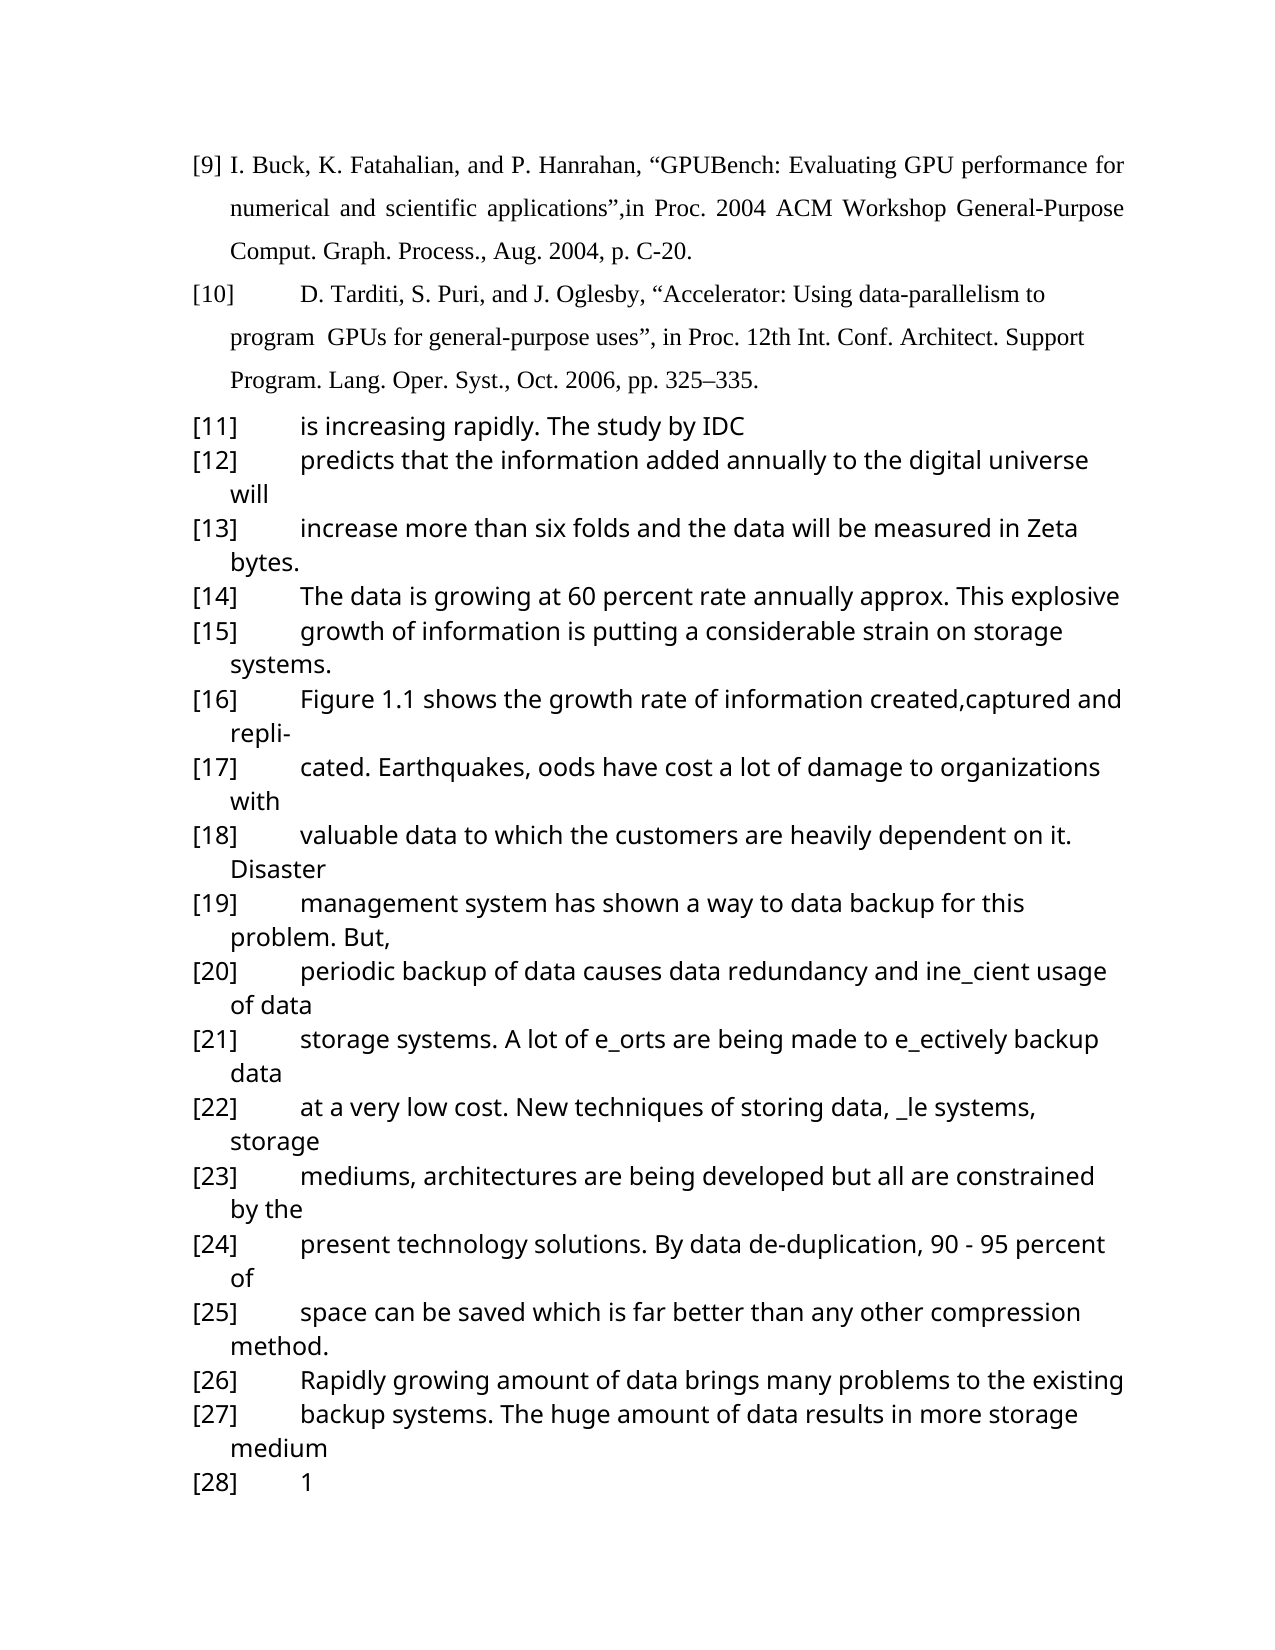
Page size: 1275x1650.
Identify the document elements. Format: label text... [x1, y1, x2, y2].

list storage systems. A lot of e_orts are being made to e_ectively backup data [192, 1022, 1125, 1090]
list periodic backup of data causes data redundancy and ine_cient usage of data [192, 954, 1125, 1022]
list at a very low cost. New techniques of storing data, _le systems, storage [192, 1090, 1125, 1158]
list The data is growing at 60 percent rate annually approx. This explosive [192, 579, 1125, 613]
list Figure 1.1 shows the growth rate of information created,captured and repli- [192, 681, 1125, 749]
list cated. Earthquakes, oods have cost a lot of damage to organizations with [192, 749, 1125, 817]
list space can be saved which is far better than any other compression method. [192, 1294, 1125, 1362]
list management system has shown a way to data backup for this problem. But, [192, 886, 1125, 954]
list D. Tarditi, S. Puri, and J. Oglesby, “Accelerator: Using data-parallelism to program GPUs for general-purpose uses”, in Proc. 12th Int. Conf. Architect. Support Program. Lang. Oper. Syst., Oct. 2006, pp. 325–335. [192, 279, 1125, 394]
list 1 [192, 1465, 1125, 1499]
list growth of information is putting a considerable strain on storage systems. [192, 613, 1125, 681]
list Rapidly growing amount of data brings many problems to the existing [192, 1362, 1125, 1397]
list present technology solutions. By data de-duplication, 90 - 95 percent of [192, 1226, 1125, 1294]
list I. Buck, K. Fatahalian, and P. Hanrahan, “GPUBench: Evaluating GPU performance for numerical and scientific applications”,in Proc. 2004 ACM Workshop General-Purpose Comput. Graph. Process., Aug. 2004, p. C-20. [192, 150, 1125, 265]
list is increasing rapidly. The study by IDC [192, 409, 1125, 443]
list backup systems. The huge amount of data results in more storage medium [192, 1397, 1125, 1465]
list increase more than six folds and the data will be measured in Zeta bytes. [192, 511, 1125, 579]
list valuable data to which the customers are heavily dependent on it. Disaster [192, 817, 1125, 886]
list predicts that the information added annually to the digital universe will [192, 443, 1125, 511]
list mediums, architectures are being developed but all are constrained by the [192, 1158, 1125, 1226]
